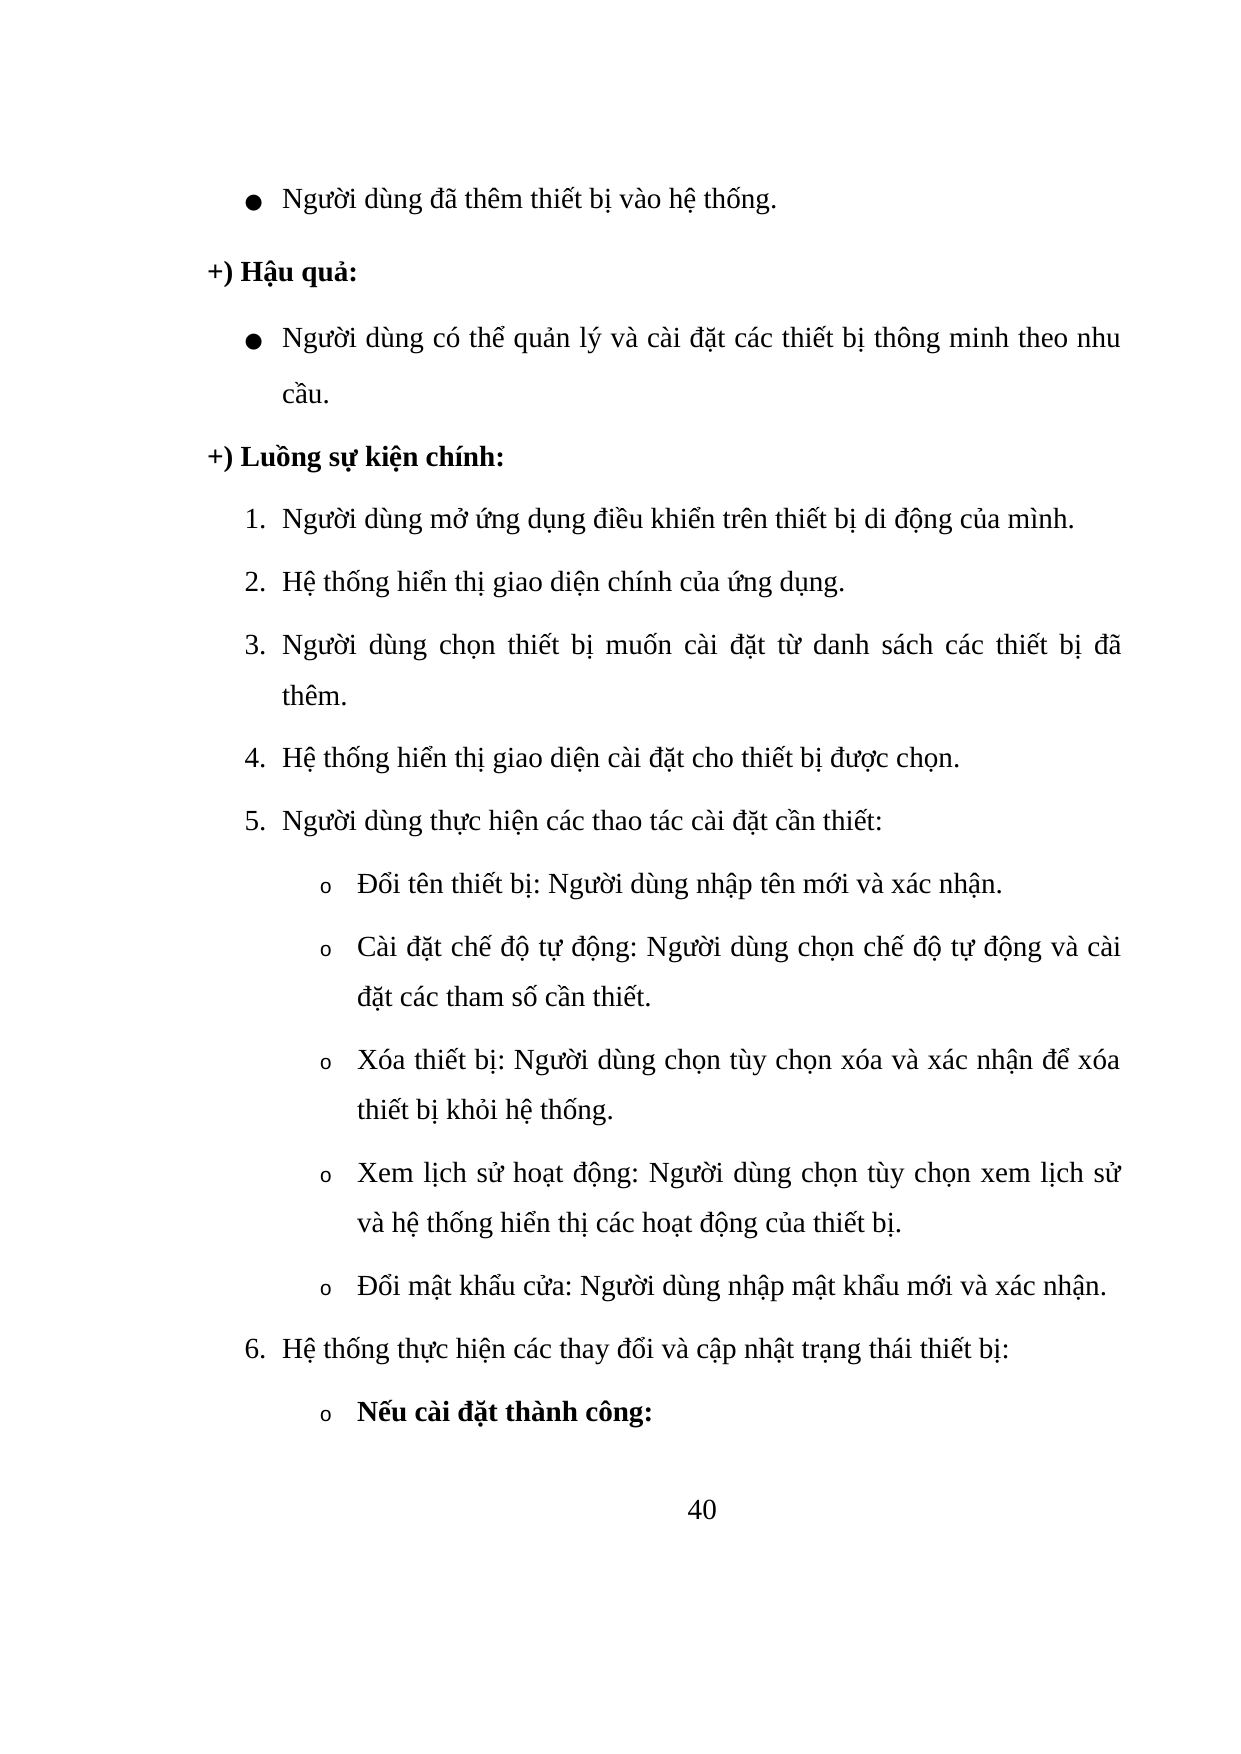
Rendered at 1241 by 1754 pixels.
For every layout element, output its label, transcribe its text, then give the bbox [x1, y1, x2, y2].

text +) Luồng sự kiện chính: [207, 439, 1122, 472]
list Người dùng mở ứng dụng điều khiển trên thiết bị di động của mình. [244, 502, 1122, 535]
list Hệ thống thực hiện các thay đổi và cập nhật trạng thái thiết bị: [244, 1331, 1122, 1364]
list Hệ thống hiển thị giao diện cài đặt cho thiết bị được chọn. [244, 740, 1122, 774]
list Nếu cài đặt thành công: [319, 1394, 1122, 1427]
list Xóa thiết bị: Người dùng chọn tùy chọn xóa và xác nhận để xóa thiết bị khỏi hệ thống. [319, 1042, 1122, 1126]
list Người dùng có thể quản lý và cài đặt các thiết bị thông minh theo nhu cầu. [244, 317, 1122, 409]
list Cài đặt chế độ tự động: Người dùng chọn chế độ tự động và cài đặt các tham số cần thiết. [319, 929, 1122, 1013]
list Người dùng chọn thiết bị muốn cài đặt từ danh sách các thiết bị đã thêm. [244, 627, 1122, 711]
list Đổi mật khẩu cửa: Người dùng nhập mật khẩu mới và xác nhận. [319, 1268, 1122, 1302]
list Người dùng đã thêm thiết bị vào hệ thống. [244, 177, 1122, 220]
list Hệ thống hiển thị giao diện chính của ứng dụng. [244, 564, 1122, 598]
list Đổi tên thiết bị: Người dùng nhập tên mới và xác nhận. [319, 866, 1122, 899]
list Người dùng thực hiện các thao tác cài đặt cần thiết: [244, 803, 1122, 837]
text +) Hậu quả: [207, 254, 1122, 287]
list Xem lịch sử hoạt động: Người dùng chọn tùy chọn xem lịch sử và hệ thống hiển thị các hoạt động của thiết bị. [319, 1155, 1122, 1239]
